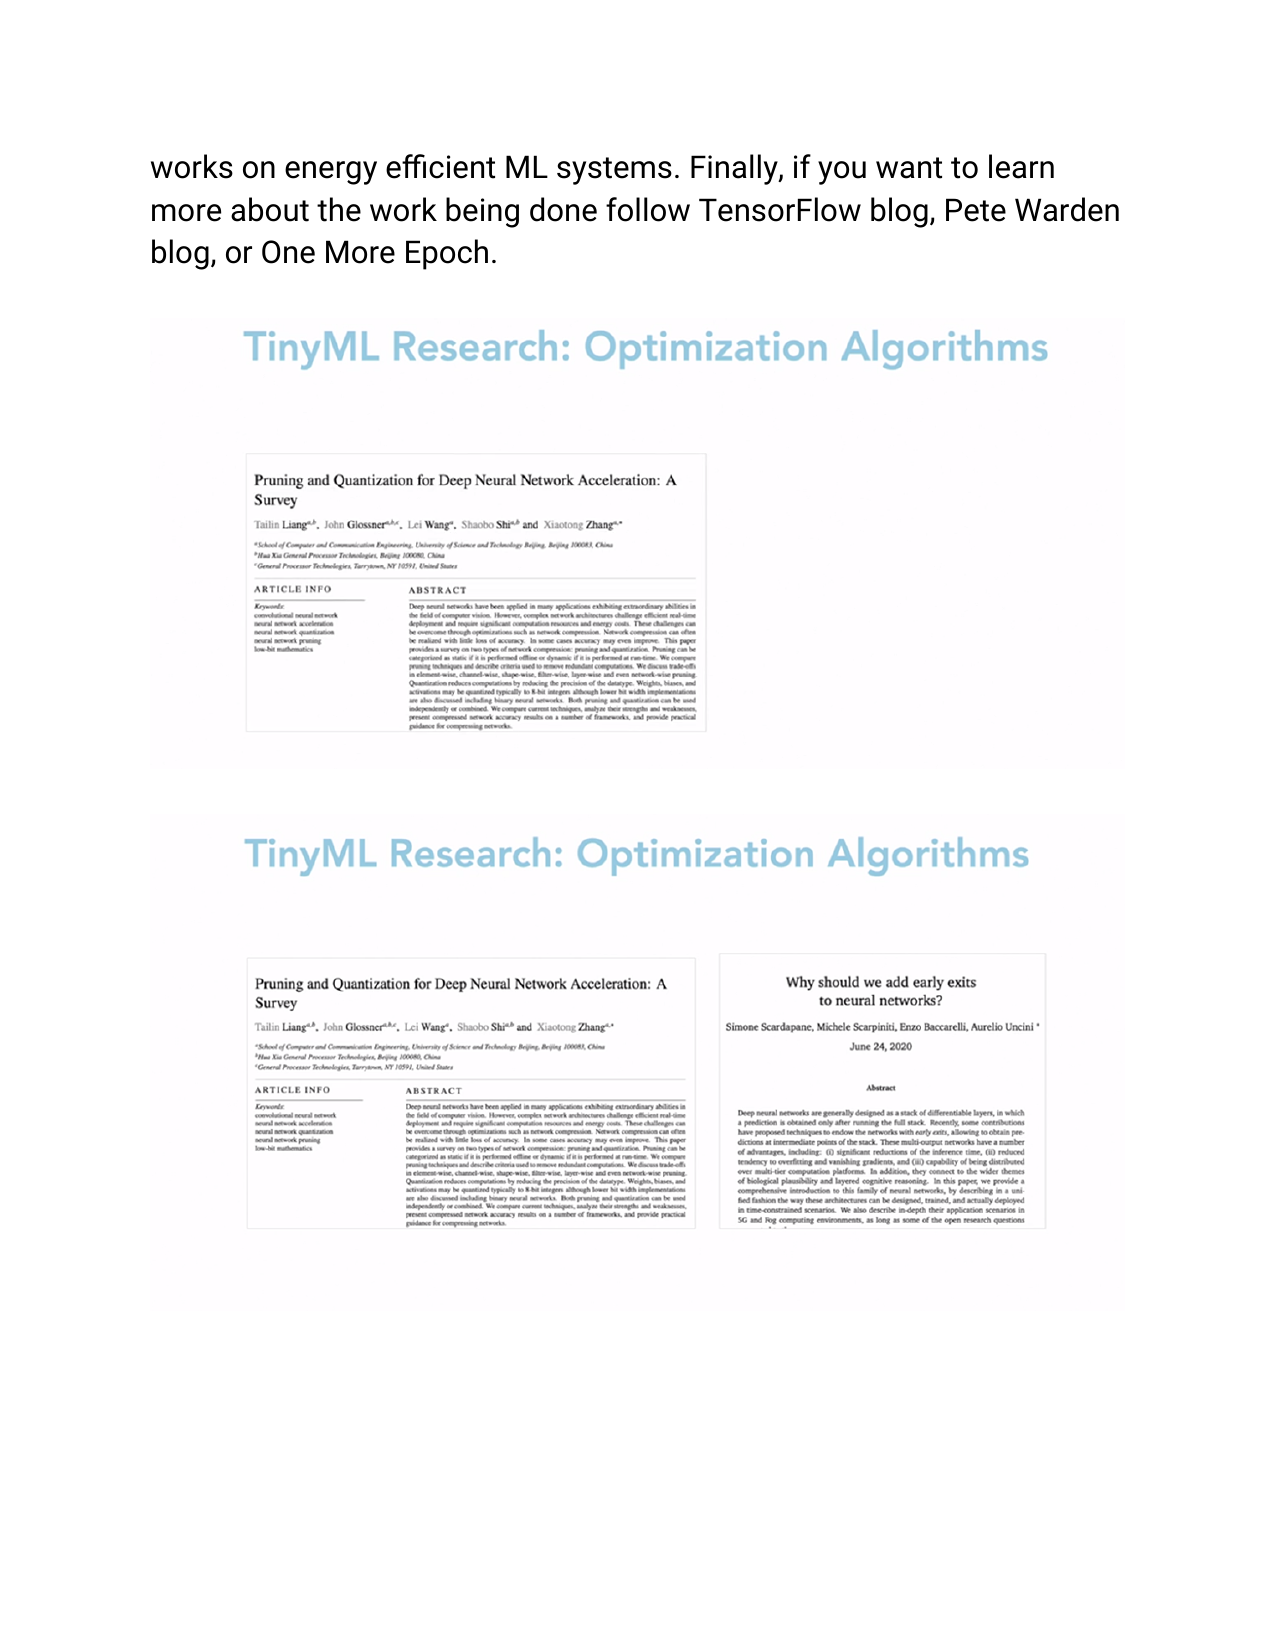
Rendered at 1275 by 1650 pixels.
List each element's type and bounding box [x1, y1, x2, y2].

text [150, 150, 1125, 271]
picture [150, 814, 1125, 1311]
picture [150, 318, 1125, 769]
